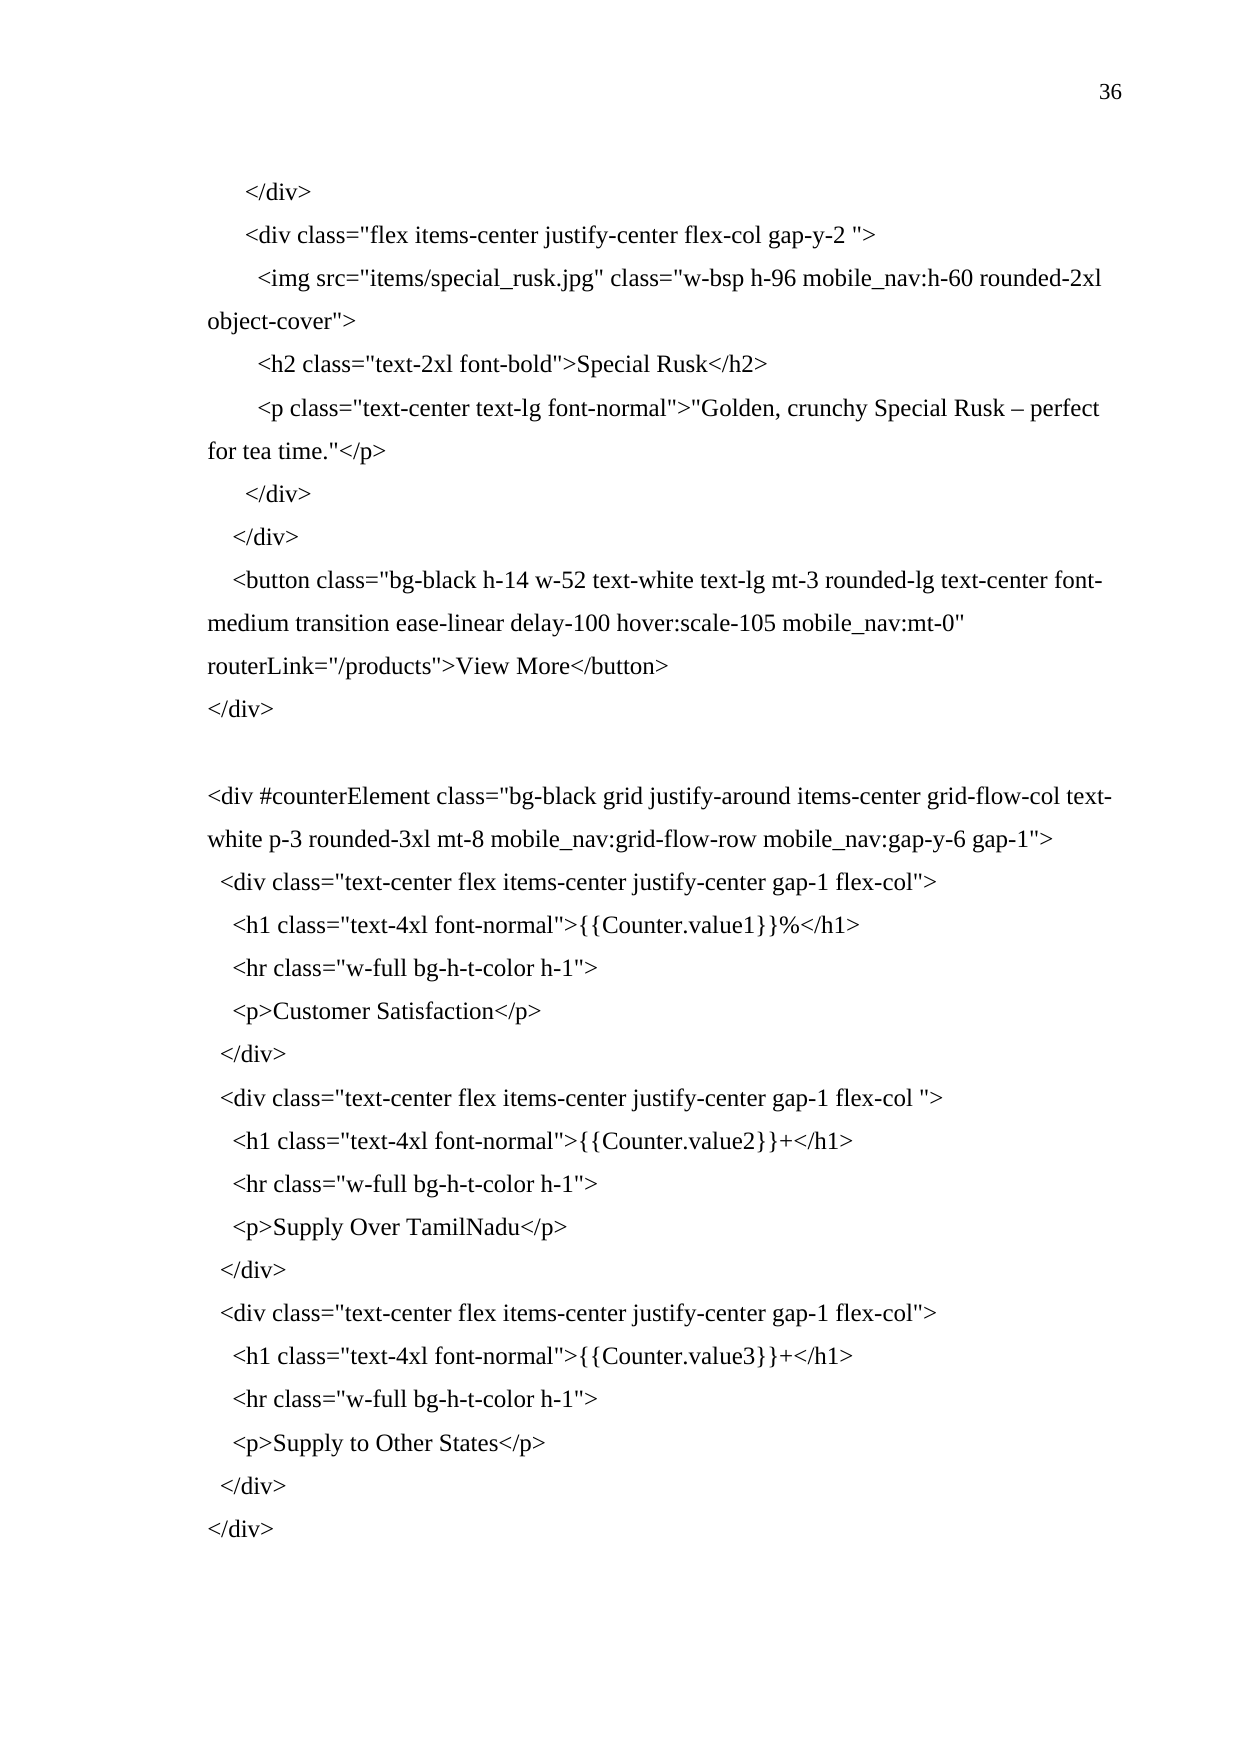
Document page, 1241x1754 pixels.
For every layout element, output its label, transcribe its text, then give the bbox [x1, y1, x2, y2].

text <hr class="w-full bg-h-t-color h-1"> [207, 1384, 1122, 1413]
text <div #counterElement class="bg-black grid justify-around items-center grid-flow-col text-white p-3 rounded-3xl mt-8 mobile_nav:grid-flow-row mobile_nav:gap-y-6 gap-1"> [207, 781, 1122, 853]
text </div> [207, 694, 1122, 723]
text </div> [207, 177, 1122, 206]
text <hr class="w-full bg-h-t-color h-1"> [207, 953, 1122, 982]
text </div> [207, 1039, 1122, 1068]
text </div> [207, 479, 1122, 508]
text <img src="items/special_rusk.jpg" class="w-bsp h-96 mobile_nav:h-60 rounded-2xl object-cover"> [207, 263, 1122, 335]
text <h1 class="text-4xl font-normal">{{Counter.value2}}+</h1> [207, 1126, 1122, 1154]
text </div> [207, 522, 1122, 551]
text </div> [207, 1514, 1122, 1543]
text <hr class="w-full bg-h-t-color h-1"> [207, 1169, 1122, 1198]
text </div> [207, 1255, 1122, 1284]
text <p>Supply to Other States</p> [207, 1428, 1122, 1456]
text <h1 class="text-4xl font-normal">{{Counter.value1}}%</h1> [207, 910, 1122, 939]
text <h1 class="text-4xl font-normal">{{Counter.value3}}+</h1> [207, 1341, 1122, 1370]
text </div> [207, 1471, 1122, 1499]
text <h2 class="text-2xl font-bold">Special Rusk</h2> [207, 349, 1122, 378]
text <button class="bg-black h-14 w-52 text-white text-lg mt-3 rounded-lg text-center font-medium transition ease-linear delay-100 hover:scale-105 mobile_nav:mt-0" routerLink="/products">View More</button> [207, 565, 1122, 680]
text <p class="text-center text-lg font-normal">"Golden, crunchy Special Rusk – perfect for tea time."</p> [207, 393, 1122, 464]
text <p>Supply Over TamilNadu</p> [207, 1212, 1122, 1241]
text <div class="text-center flex items-center justify-center gap-1 flex-col"> [207, 1298, 1122, 1327]
text <p>Customer Satisfaction</p> [207, 996, 1122, 1025]
text <div class="text-center flex items-center justify-center gap-1 flex-col"> [207, 867, 1122, 896]
text <div class="text-center flex items-center justify-center gap-1 flex-col "> [207, 1083, 1122, 1111]
text <div class="flex items-center justify-center flex-col gap-y-2 "> [207, 220, 1122, 249]
